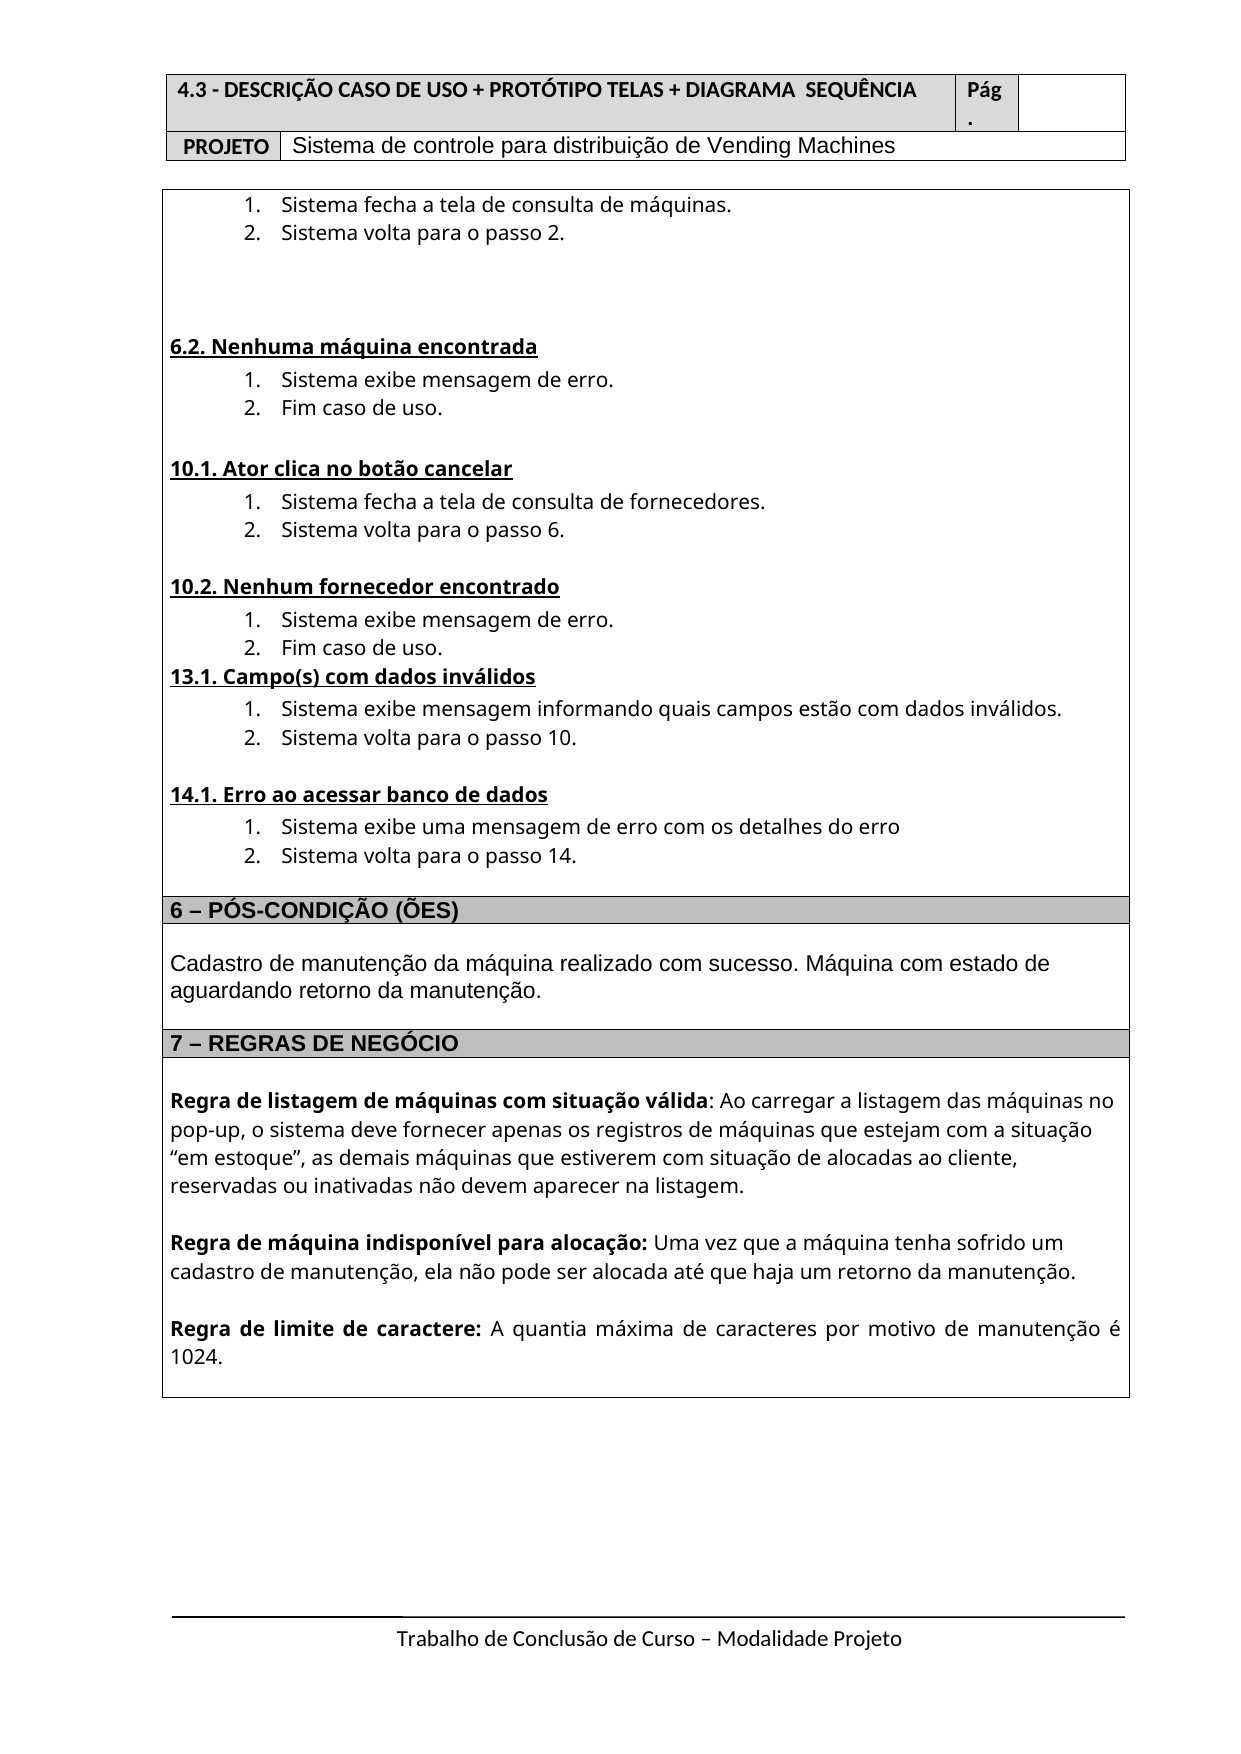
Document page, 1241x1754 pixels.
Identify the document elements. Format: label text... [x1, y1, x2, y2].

table_cell Cadastro de manutenção da máquina realizado com sucesso. Máquina com estado de aguardando retorno da manutenção. [163, 924, 1129, 1029]
table_cell Regra de listagem de máquinas com situação válida: Ao carregar a listagem das máquinas no pop-up, o sistema deve fornecer apenas os registros de máquinas que estejam com a situação “em estoque”, as demais máquinas que estiverem com situação de alocadas ao cliente, reservadas ou inativadas não devem aparecer na listagem. Regra de máquina indisponível para alocação: Uma vez que a máquina tenha sofrido um cadastro de manutenção, ela não pode ser alocada até que haja um retorno da manutenção. Regra de limite de caractere: A quantia máxima de caracteres por motivo de manutenção é 1024. [163, 1058, 1129, 1397]
table_cell 7 – REGRAS DE NEGÓCIO [163, 1030, 1129, 1057]
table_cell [163, 190, 1129, 896]
table_cell 6 – PÓS-CONDIÇÃO (ÕES) [163, 897, 1129, 923]
